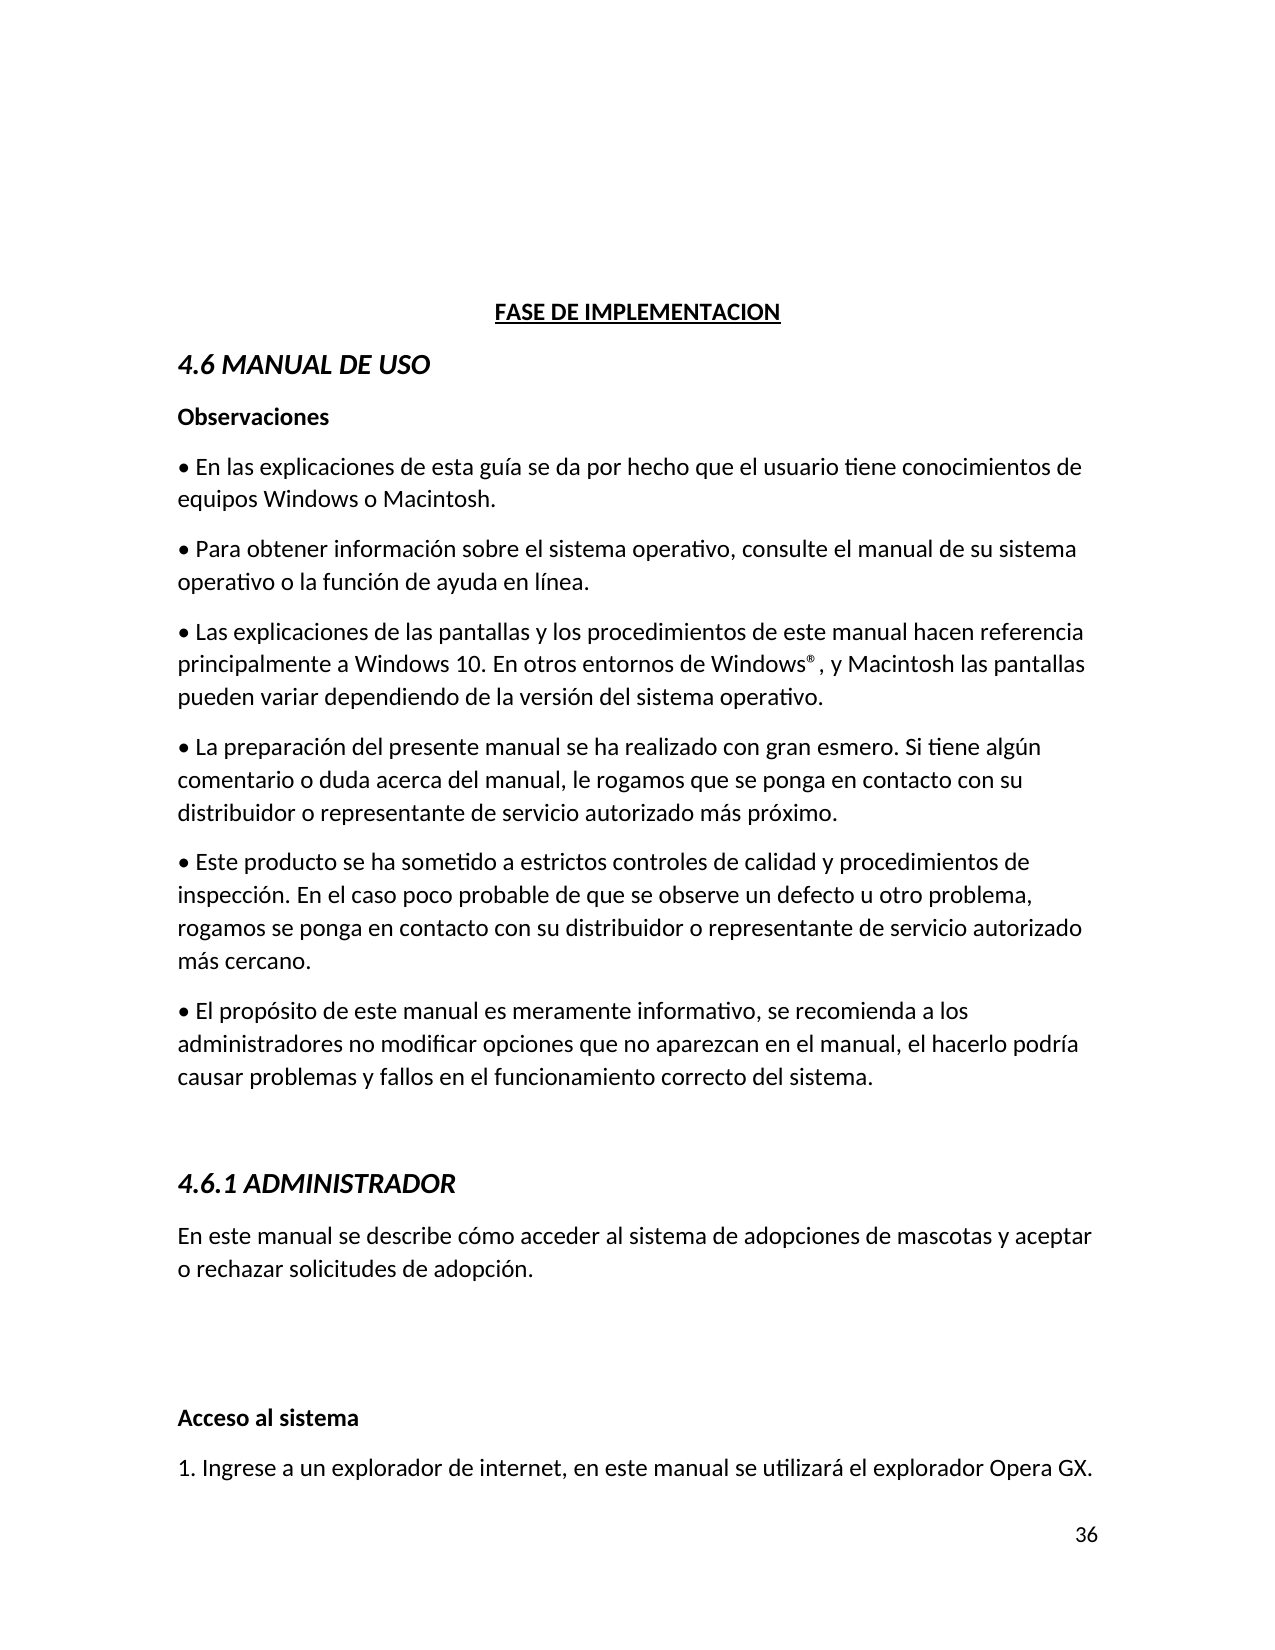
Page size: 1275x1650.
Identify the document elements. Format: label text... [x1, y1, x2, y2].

text • El propósito de este manual es meramente informativo, se recomienda a los administradores no modificar opciones que no aparezcan en el manual, el hacerlo podría causar problemas y fallos en el funcionamiento correcto del sistema. [177, 995, 1098, 1091]
text 1. Ingrese a un explorador de internet, en este manual se utilizará el explorador Opera GX. [177, 1452, 1098, 1482]
text Acceso al sistema [177, 1402, 1098, 1433]
text 4.6.1 ADMINISTRADOR [177, 1165, 1098, 1201]
text En este manual se describe cómo acceder al sistema de adopciones de mascotas y aceptar o rechazar solicitudes de adopción. [177, 1220, 1098, 1284]
text • Las explicaciones de las pantallas y los procedimientos de este manual hacen referencia principalmente a Windows 10. En otros entornos de Windows®, y Macintosh las pantallas pueden variar dependiendo de la versión del sistema operativo. [177, 616, 1098, 712]
text Observaciones [177, 401, 1098, 432]
text • Este producto se ha sometido a estrictos controles de calidad y procedimientos de inspección. En el caso poco probable de que se observe un defecto u otro problema, rogamos se ponga en contacto con su distribuidor o representante de servicio autorizado más cercano. [177, 846, 1098, 976]
text • En las explicaciones de esta guía se da por hecho que el usuario tiene conocimientos de equipos Windows o Macintosh. [177, 451, 1098, 514]
text 4.6 MANUAL DE USO [177, 346, 1098, 382]
text • La preparación del presente manual se ha realizado con gran esmero. Si tiene algún comentario o duda acerca del manual, le rogamos que se ponga en contacto con su distribuidor o representante de servicio autorizado más próximo. [177, 731, 1098, 827]
text • Para obtener información sobre el sistema operativo, consulte el manual de su sistema operativo o la función de ayuda en línea. [177, 533, 1098, 597]
text FASE DE IMPLEMENTACION [177, 296, 1098, 327]
